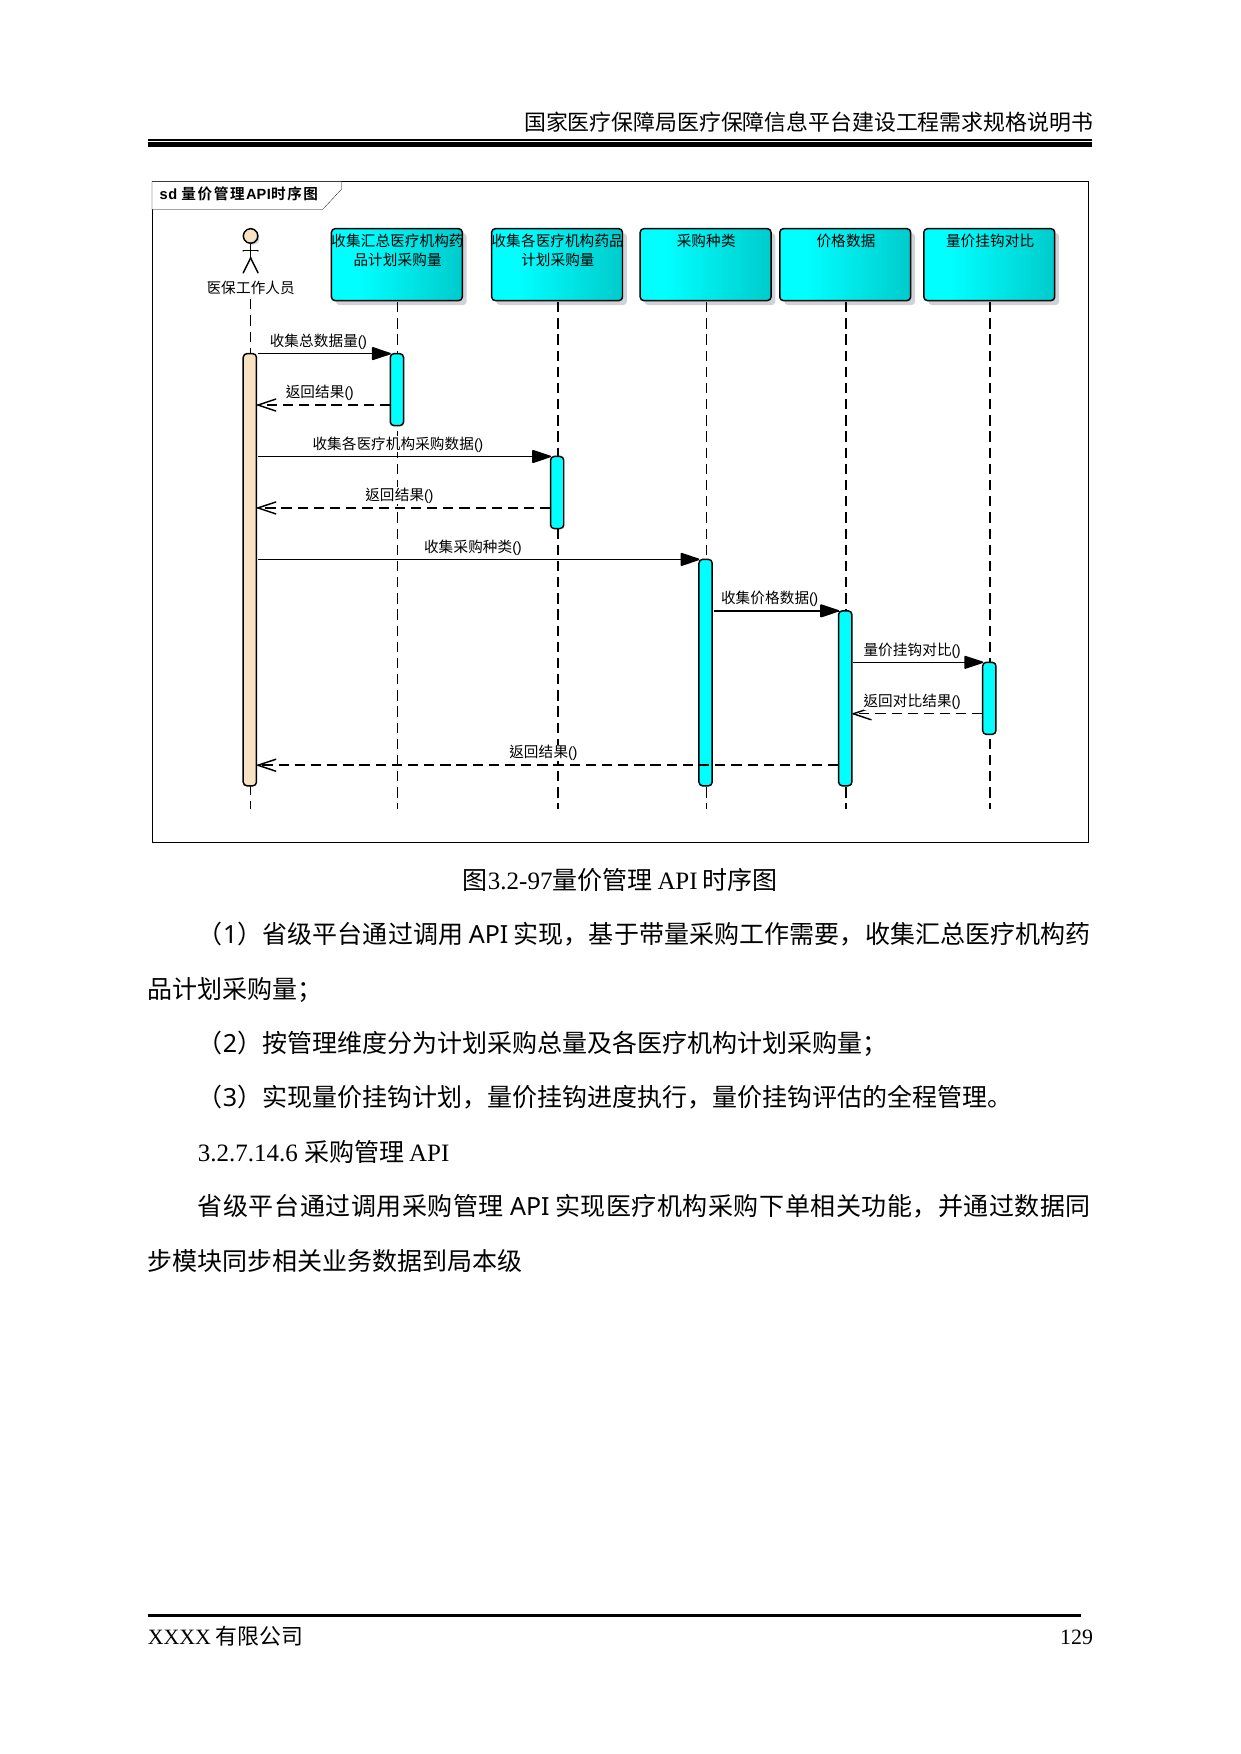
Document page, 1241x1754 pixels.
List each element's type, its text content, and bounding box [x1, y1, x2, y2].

text （2）按管理维度分为计划采购总量及各医疗机构计划采购量； [148, 1023, 1092, 1060]
text （1）省级平台通过调用API实现，基于带量采购工作需要，收集汇总医疗机构药品计划采购量； [148, 915, 1092, 1005]
text 省级平台通过调用采购管理API实现医疗机构采购下单相关功能，并通过数据同步模块同步相关业务数据到局本级 [148, 1187, 1092, 1277]
subtitle 采购管理API [148, 1132, 1092, 1168]
text （3）实现量价挂钩计划，量价挂钩进度执行，量价挂钩评估的全程管理。 [148, 1078, 1092, 1114]
